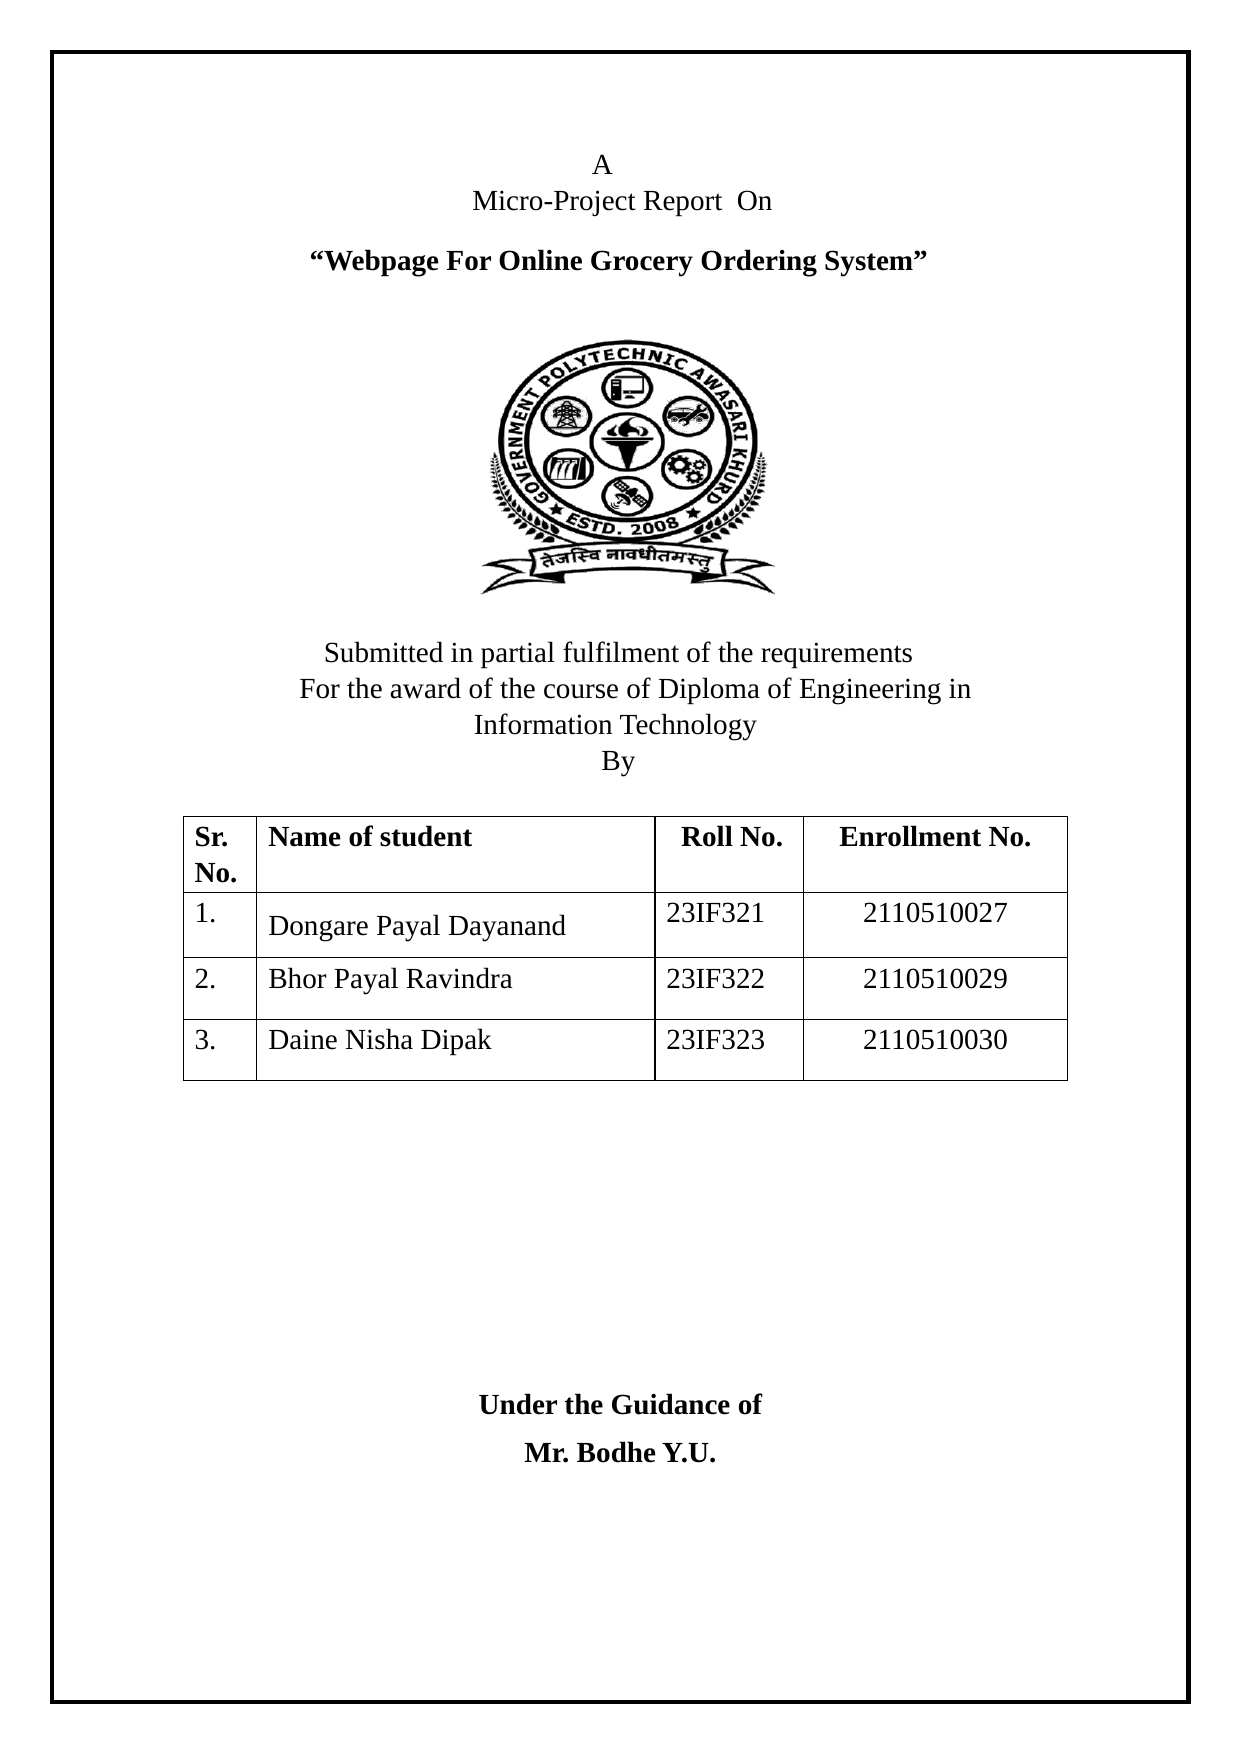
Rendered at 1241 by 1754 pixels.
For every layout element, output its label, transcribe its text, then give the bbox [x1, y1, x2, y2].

text Submitted in partial fulfilment of the requirements [148, 636, 1043, 669]
text For the award of the course of Diploma of Engineering in [299, 672, 972, 705]
table_cell Daine Nisha Dipak [257, 1020, 654, 1080]
table_cell 3. [184, 1020, 256, 1080]
picture [476, 338, 775, 597]
table_cell 23IF322 [656, 958, 803, 1018]
table_cell 1. [184, 893, 256, 957]
text Information Technology [472, 707, 758, 741]
table_cell 23IF323 [656, 1020, 803, 1080]
table_cell 2110510027 [804, 893, 1067, 957]
table_cell Dongare Payal Dayanand [257, 893, 654, 957]
table_cell 23IF321 [656, 893, 803, 957]
table_header Roll No. [656, 817, 803, 892]
table_header Enrollment No. [804, 817, 1067, 892]
table_cell Bhor Payal Ravindra [257, 958, 654, 1018]
table_header Sr. No. [184, 817, 256, 892]
table_header Name of student [257, 817, 654, 892]
table_cell 2110510030 [804, 1020, 1067, 1080]
text Under the Guidance of [151, 1387, 1089, 1421]
text A [148, 147, 1043, 181]
table_cell 2. [184, 958, 256, 1018]
subtitle “Webpage For Online Grocery Ordering System” [151, 243, 1079, 277]
text Mr. Bodhe Y.U. [151, 1435, 1089, 1469]
table_cell 2110510029 [804, 958, 1067, 1018]
text Micro-Project Report On [472, 183, 773, 217]
text By [472, 743, 764, 777]
